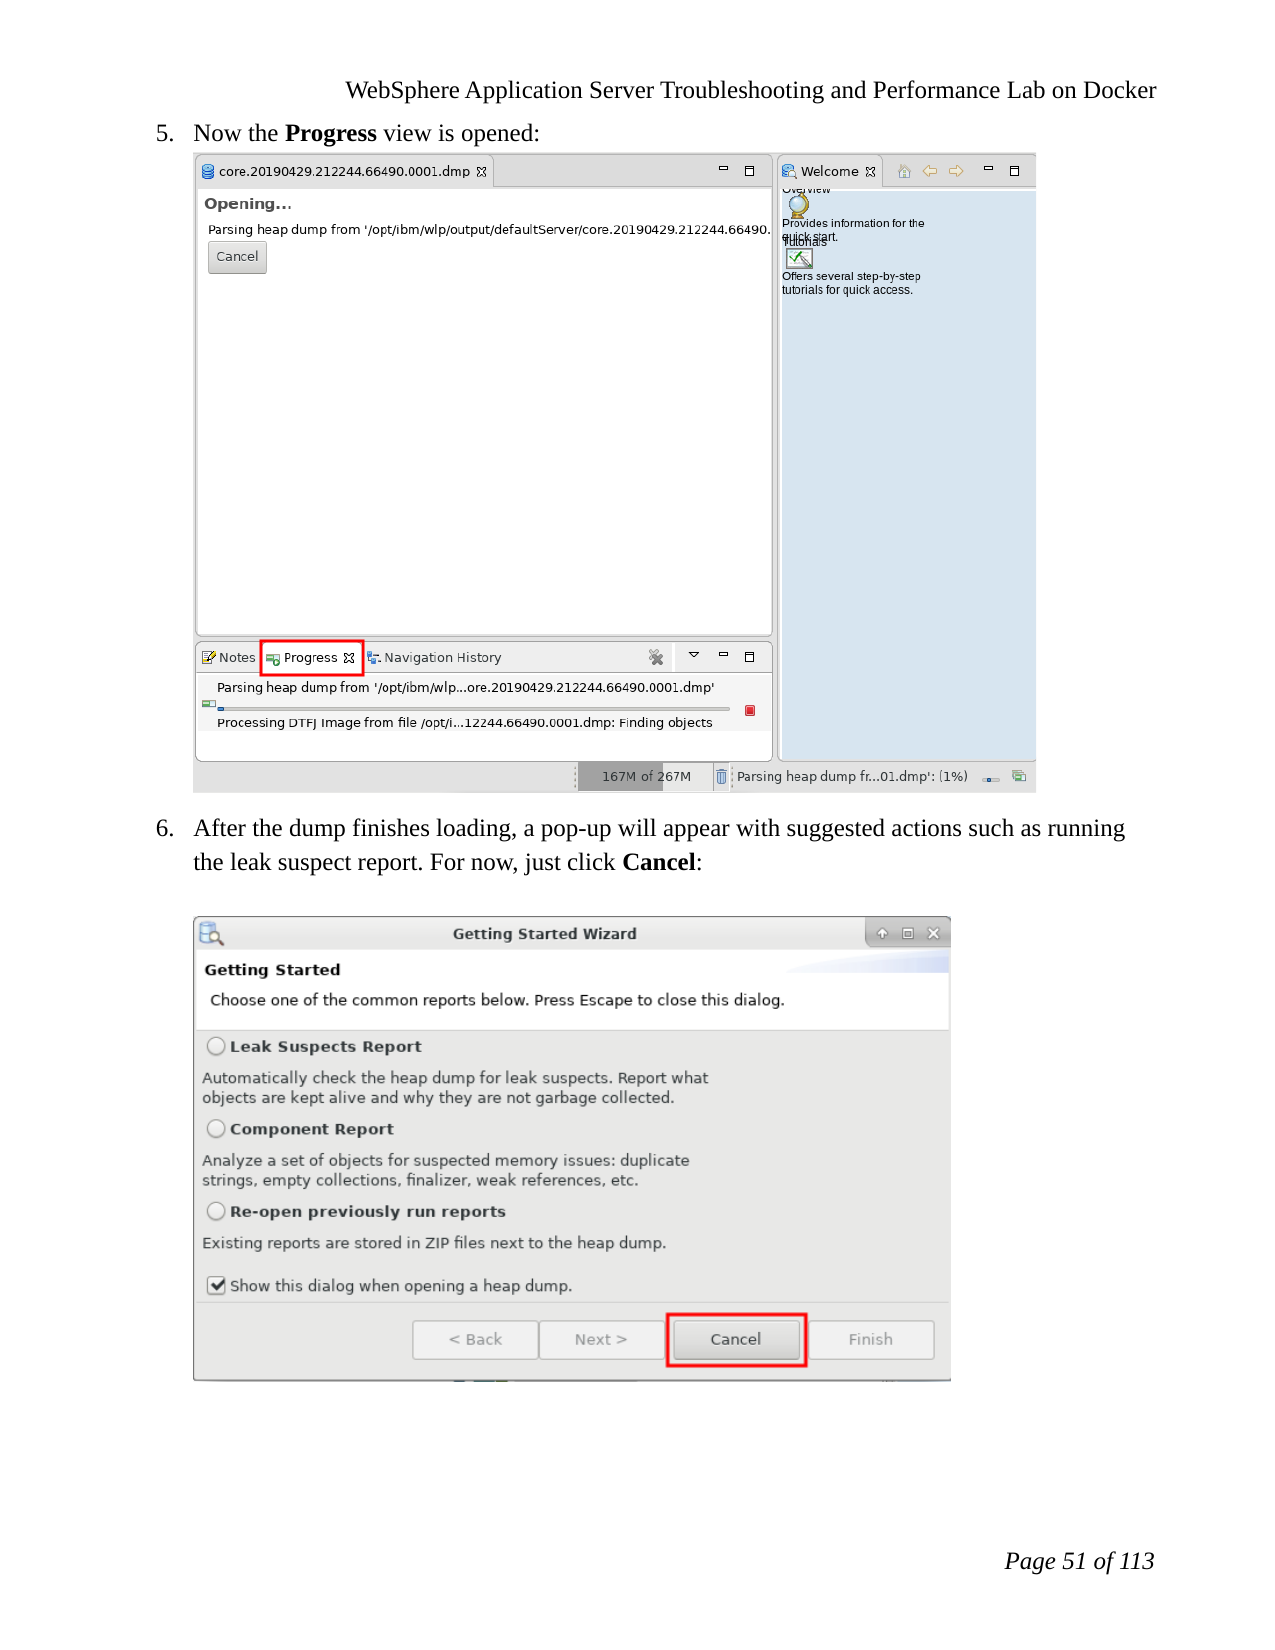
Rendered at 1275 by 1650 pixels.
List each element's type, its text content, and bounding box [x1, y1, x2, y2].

picture [193, 916, 951, 1382]
picture [193, 152, 1037, 793]
